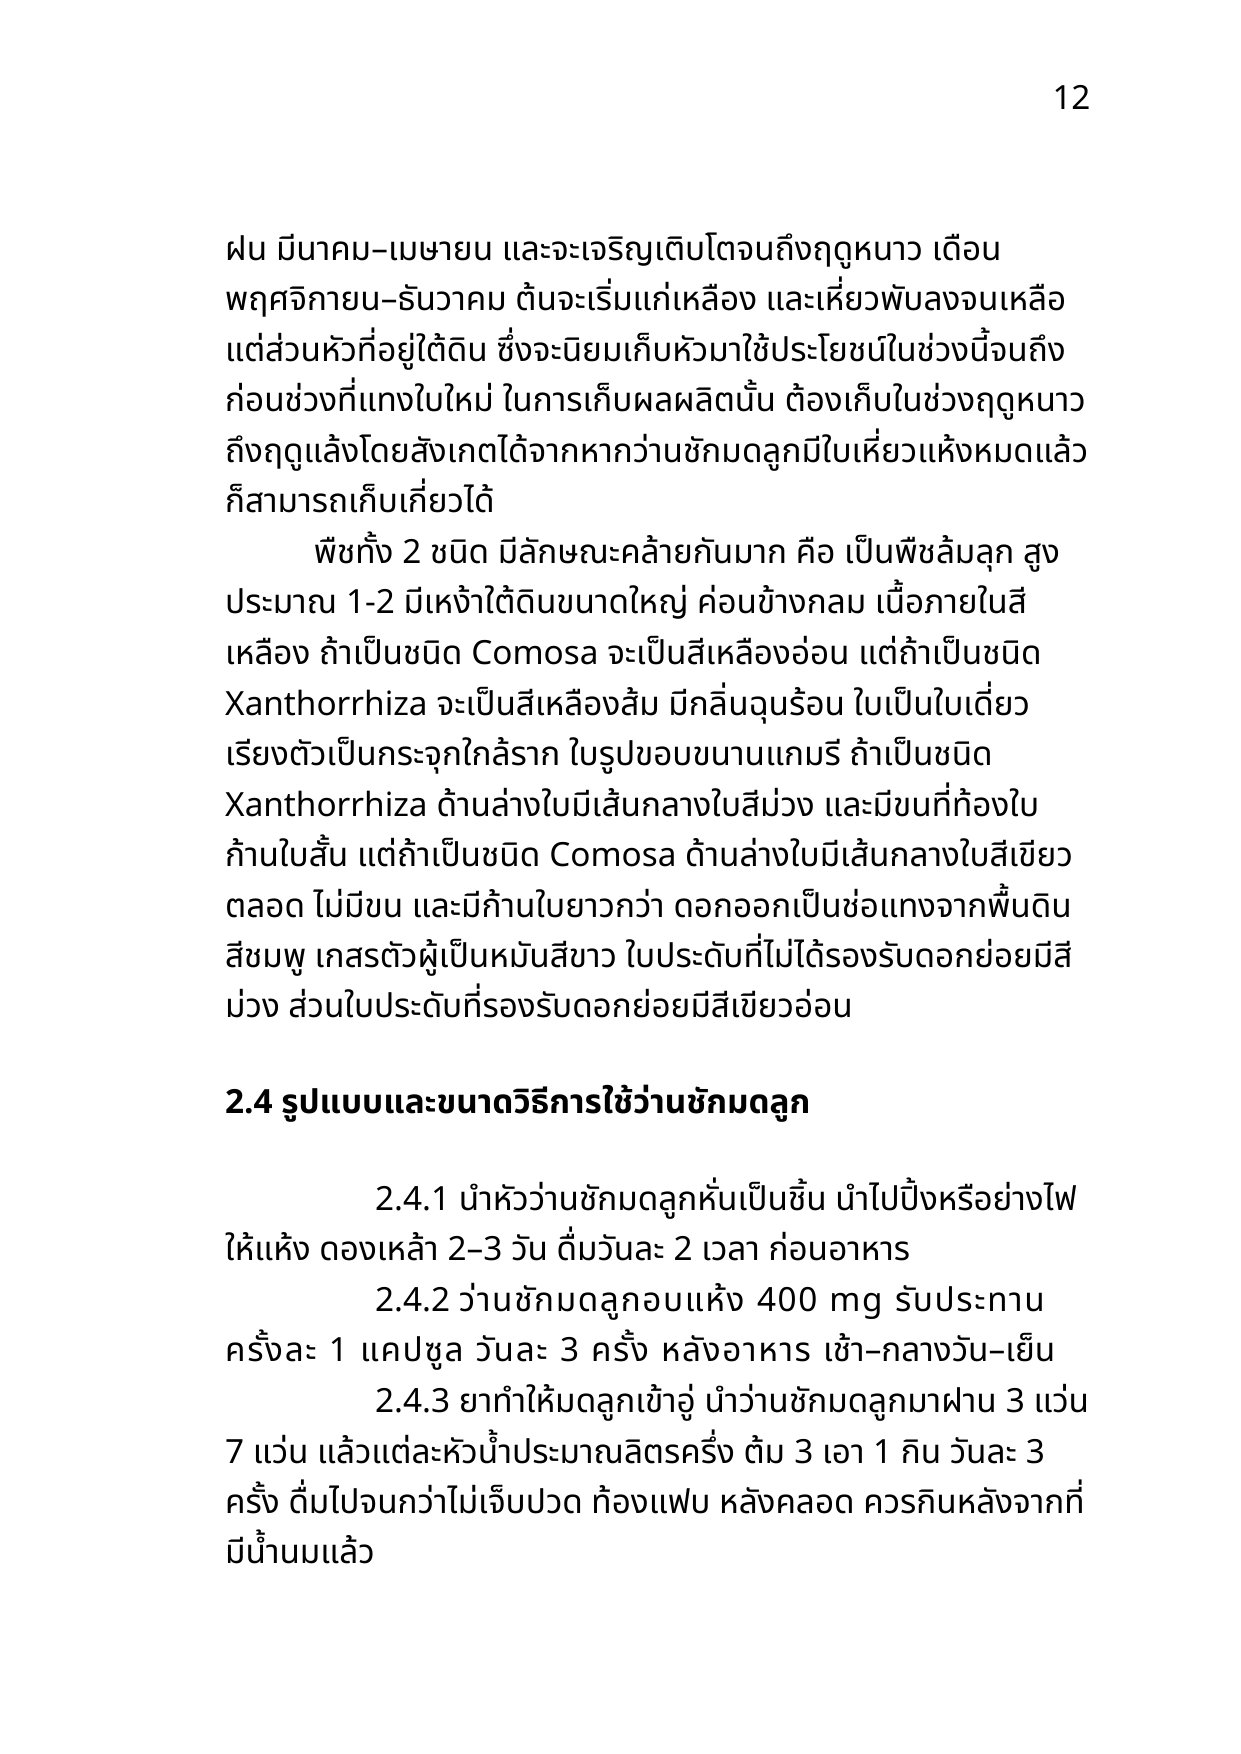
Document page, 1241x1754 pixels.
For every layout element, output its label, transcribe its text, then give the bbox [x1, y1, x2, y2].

text 2.4.3 ยาทำให้มดลูกเข้าอู่ นำว่านชักมดลูกมาฝาน 3 แว่น 7 แว่น แล้วแต่ละหัวน้ำประมาณลิตรครึ่ง ต้ม 3 เอา 1 กิน วันละ 3 ครั้ง ดื่มไปจนกว่าไม่เจ็บปวด ท้องแฟบ หลังคลอด ควรกินหลังจากที่มีน้ำนมแล้ว [225, 1377, 1090, 1579]
text 2.4 รูปแบบและขนาดวิธีการใช้ว่านชักมดลูก [225, 1078, 1090, 1129]
text 2.4.1 นำหัวว่านชักมดลูกหั่นเป็นชิ้น นำไปปิ้งหรือย่างไฟให้แห้ง ดองเหล้า 2–3 วัน ดื่มวันละ 2 เวลา ก่อนอาหาร [225, 1174, 1090, 1276]
text 2.4.2 ว่านชักมดลูกอบแห้ง 400 mg รับประทานครั้งละ 1 แคปซูล วันละ 3 ครั้ง หลังอาหาร เช้า–กลางวัน–เย็น [225, 1276, 1090, 1377]
text พืชทั้ง 2 ชนิด มีลักษณะคล้ายกันมาก คือ เป็นพืชล้มลุก สูงประมาณ 1-2 มีเหง้าใต้ดินขนาดใหญ่ ค่อนข้างกลม เนื้อภายในสีเหลือง ถ้าเป็นชนิด Comosa จะเป็นสีเหลืองอ่อน แต่ถ้าเป็นชนิด Xanthorrhiza จะเป็นสีเหลืองส้ม มีกลิ่นฉุนร้อน ใบเป็นใบเดี่ยว เรียงตัวเป็นกระจุกใกล้ราก ใบรูปขอบขนานแกมรี ถ้าเป็นชนิด Xanthorrhiza ด้านล่างใบมีเส้นกลางใบสีม่วง และมีขนที่ท้องใบ ก้านใบสั้น แต่ถ้าเป็นชนิด Comosa ด้านล่างใบมีเส้นกลางใบสีเขียวตลอด ไม่มีขน และมีก้านใบยาวกว่า ดอกออกเป็นช่อแทงจากพื้นดินสีชมพู เกสรตัวผู้เป็นหมันสีขาว ใบประดับที่ไม่ได้รองรับดอกย่อยมีสีม่วง ส่วนใบประดับที่รองรับดอกย่อยมีสีเขียวอ่อน [225, 527, 1090, 1033]
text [225, 225, 1090, 527]
